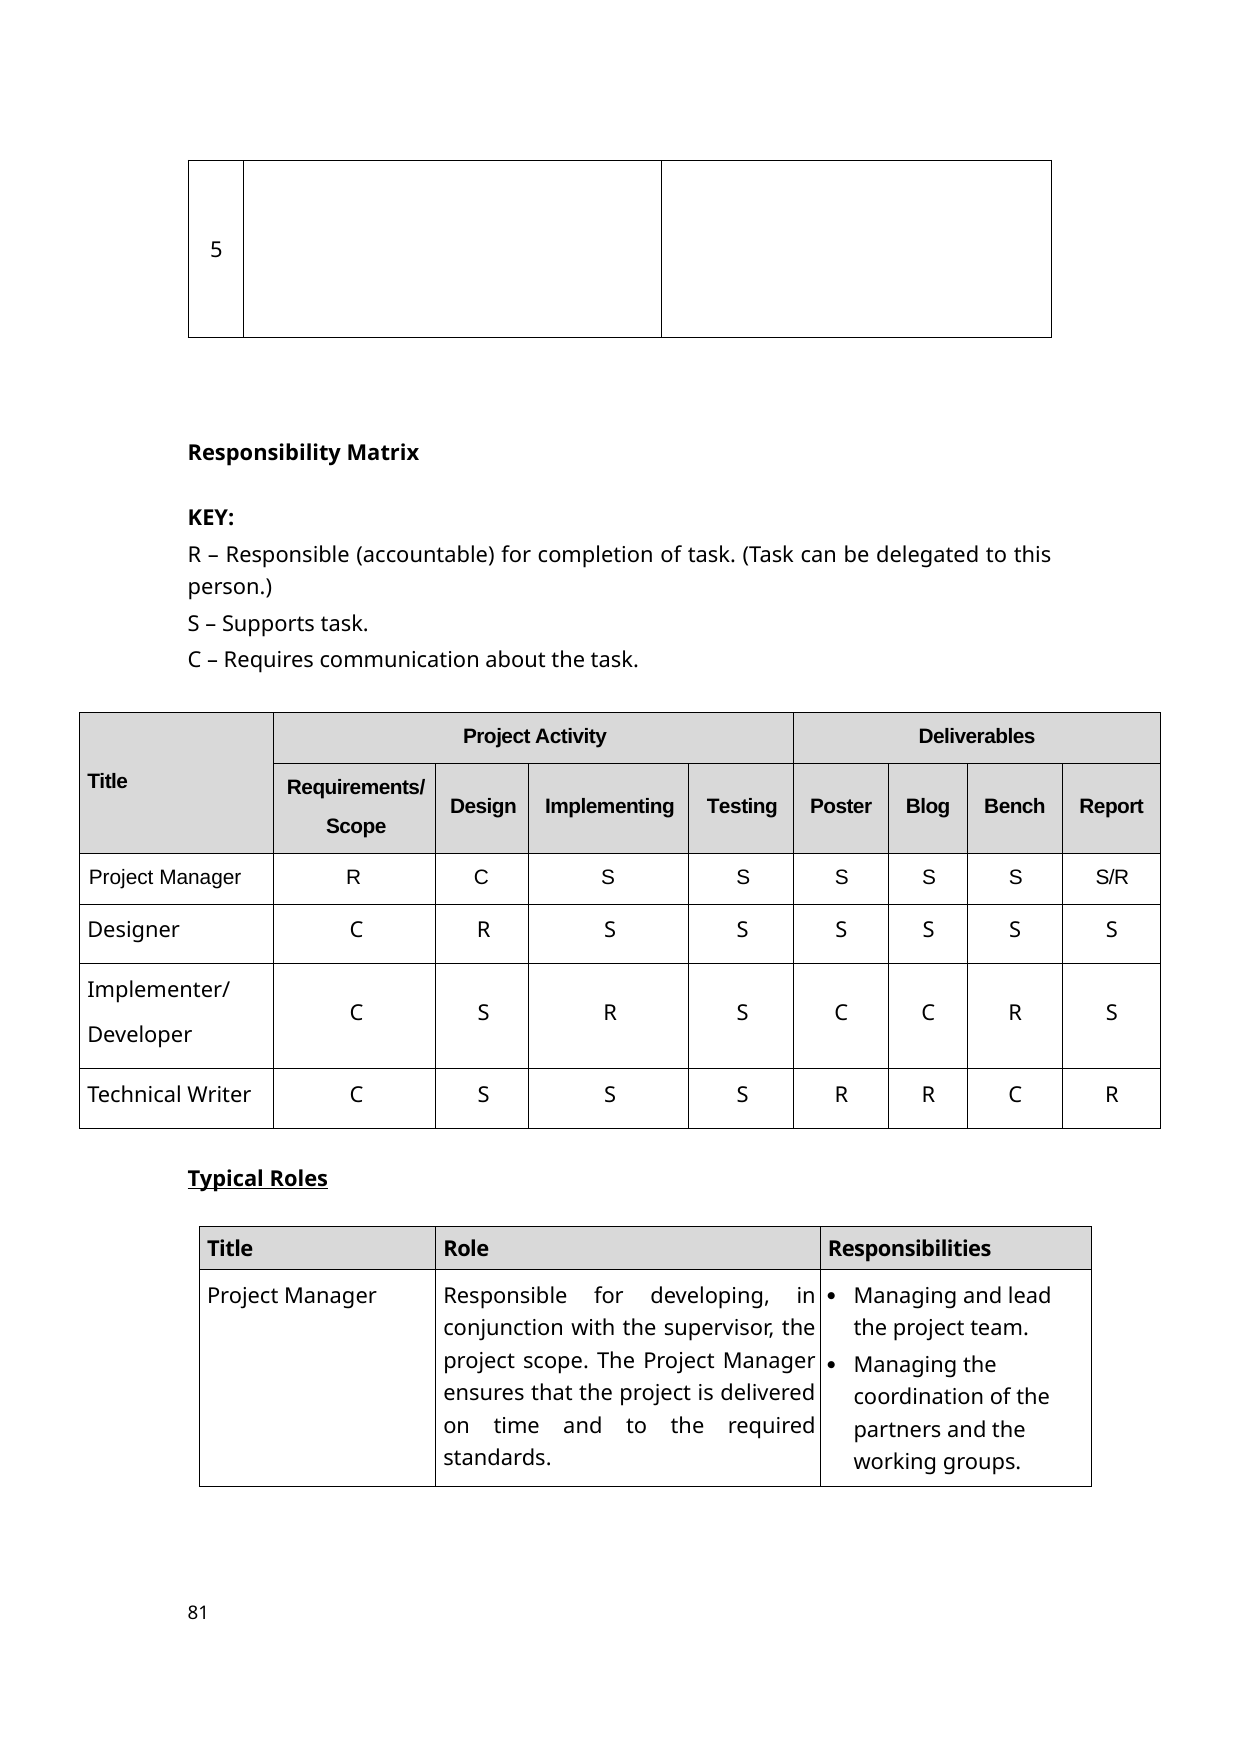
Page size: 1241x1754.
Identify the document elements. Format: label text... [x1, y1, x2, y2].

table_cell S [529, 905, 688, 963]
table_cell S [689, 964, 793, 1068]
table_cell Implementing [529, 764, 688, 853]
table_cell [436, 854, 528, 903]
table_cell S [529, 1069, 688, 1128]
table_cell R [968, 964, 1062, 1068]
table_cell S [689, 905, 793, 963]
table_cell Managing and lead the project team. Managing the coordination of the partners and the working groups. [821, 1270, 1091, 1486]
table_cell S [968, 854, 1062, 903]
table_cell Bench [968, 764, 1062, 853]
table_cell R [529, 964, 688, 1068]
table_header Deliverables [794, 713, 1160, 763]
table_cell S [1063, 964, 1160, 1068]
table_cell Blog [889, 764, 967, 853]
table_cell C [274, 905, 435, 963]
table_cell S [889, 905, 967, 963]
table_cell C [794, 964, 888, 1068]
table_cell S [436, 1069, 528, 1128]
table_cell Poster [794, 764, 888, 853]
table_cell C [274, 1069, 435, 1128]
table_cell Implementer/ Developer [80, 964, 273, 1068]
table_cell S [689, 854, 793, 903]
table_cell R [889, 1069, 967, 1128]
table_cell R [436, 905, 528, 963]
table_header Title [200, 1227, 435, 1269]
table_cell Testing [689, 764, 793, 853]
table_cell Requirements/ Scope [274, 764, 435, 853]
text S – Supports task. [187, 606, 1053, 639]
table_header Responsibilities [821, 1227, 1091, 1269]
table_cell S [689, 1069, 793, 1128]
table_cell S [794, 854, 888, 903]
table_cell Responsible for developing, in conjunction with the supervisor, the project scope. The Project Manager ensures that the project is delivered on time and to the required standards. [436, 1270, 820, 1486]
table_header Title [80, 713, 273, 853]
table_cell Report [1063, 764, 1160, 853]
table_cell S [889, 854, 967, 903]
table_cell [662, 161, 1051, 337]
table_cell [274, 854, 435, 903]
text Typical Roles [187, 1161, 1053, 1194]
text C – Requires communication about the task. [187, 643, 1053, 676]
table_cell S [1063, 905, 1160, 963]
table_cell S [794, 905, 888, 963]
table_cell [200, 1270, 435, 1486]
table_cell [529, 854, 688, 903]
table_cell R [794, 1069, 888, 1128]
table_cell C [274, 964, 435, 1068]
text R – Responsible (accountable) for completion of task. (Task can be delegated to this person.) [187, 537, 1053, 602]
table_cell [80, 854, 273, 903]
table_cell R [1063, 1069, 1160, 1128]
table_header Role [436, 1227, 820, 1269]
table_header Project Activity [274, 713, 793, 763]
text KEY: [187, 501, 1053, 533]
table_cell S [968, 905, 1062, 963]
text Responsibility Matrix [187, 436, 1053, 468]
table_cell C [889, 964, 967, 1068]
table_cell Technical Writer [80, 1069, 273, 1128]
table_cell 5 [189, 161, 243, 337]
table_cell [244, 161, 661, 337]
table_cell S [436, 964, 528, 1068]
table_cell S/R [1063, 854, 1160, 903]
table_cell Designer [80, 905, 273, 963]
table_cell Design [436, 764, 528, 853]
table_cell C [968, 1069, 1062, 1128]
